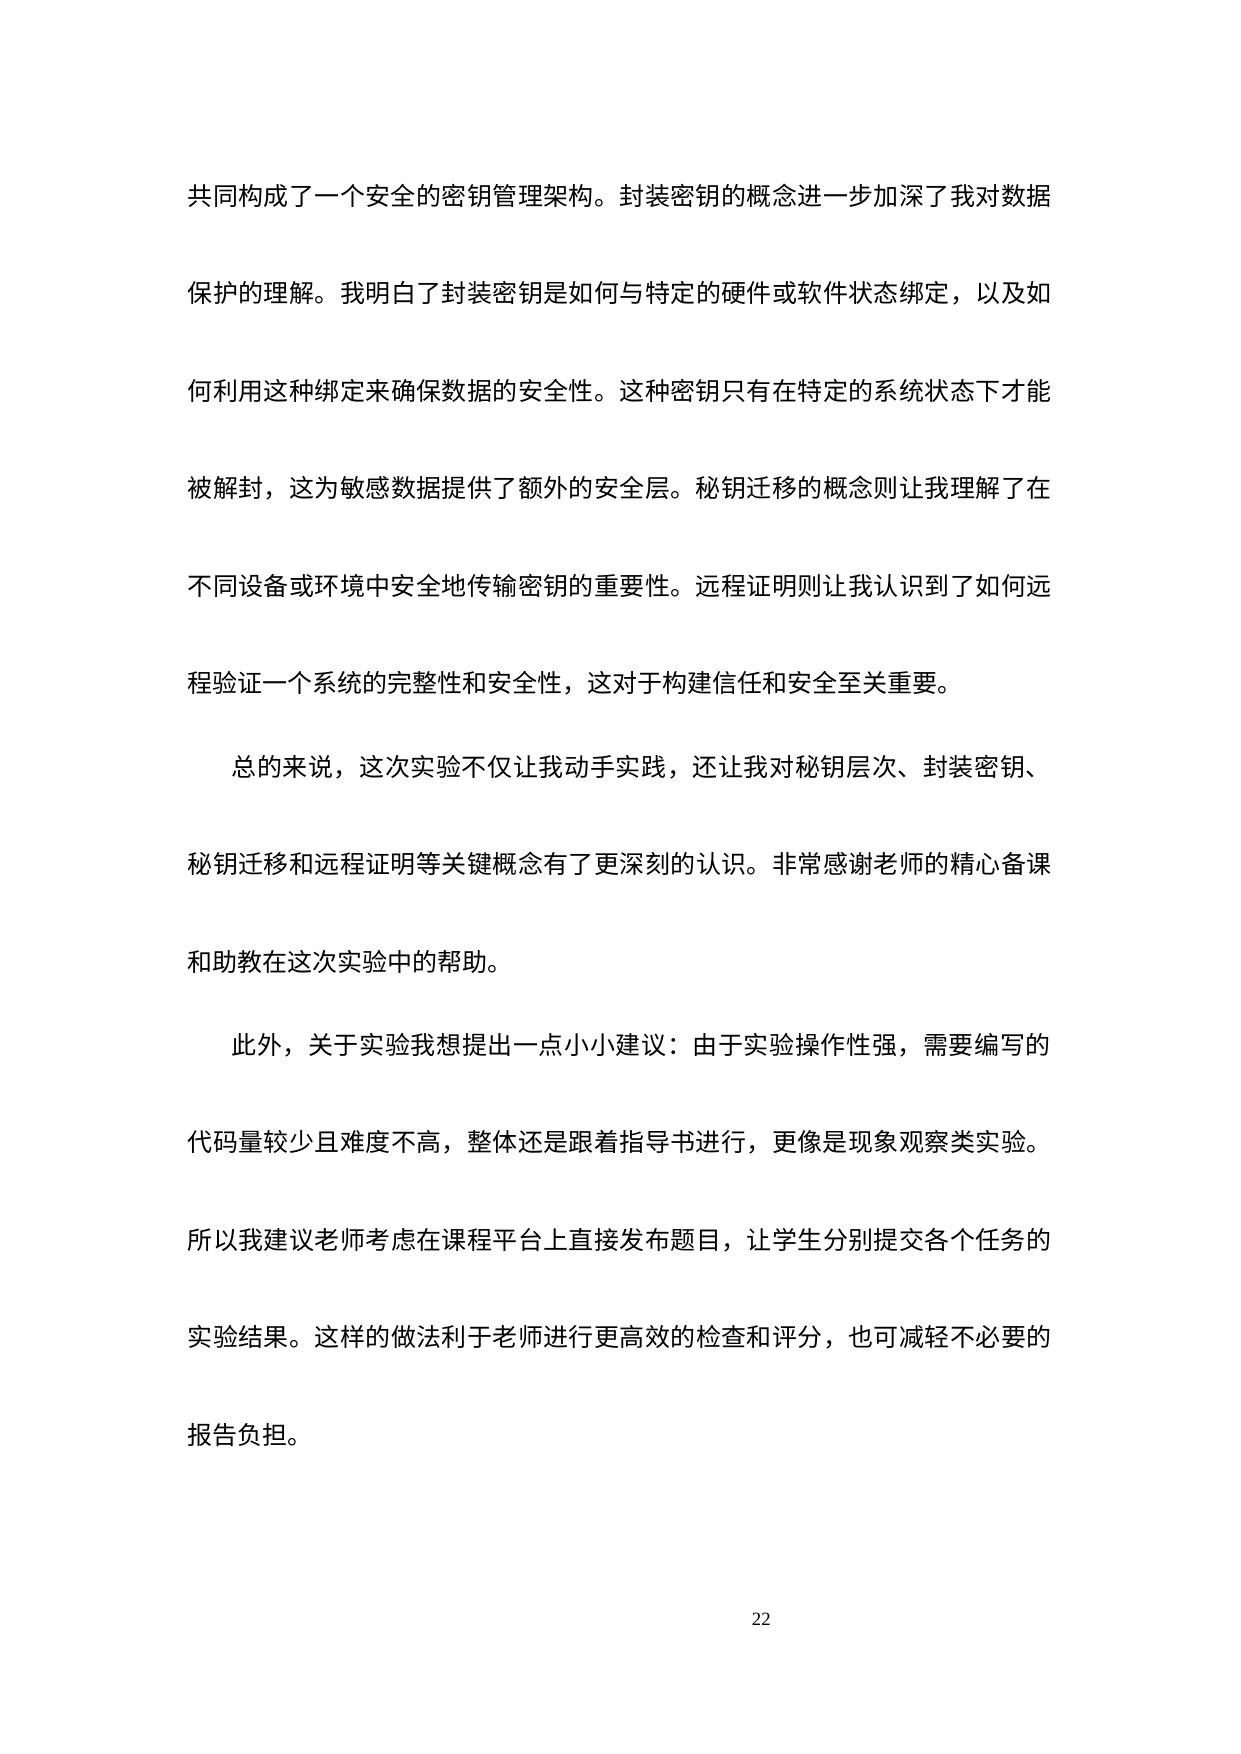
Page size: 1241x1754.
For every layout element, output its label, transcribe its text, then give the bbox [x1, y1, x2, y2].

text 此外，关于实验我想提出一点小小建议：由于实验操作性强，需要编写的代码量较少且难度不高，整体还是跟着指导书进行，更像是现象观察类实验。所以我建议老师考虑在课程平台上直接发布题目，让学生分别提交各个任务的实验结果。这样的做法利于老师进行更高效的检查和评分，也可减轻不必要的报告负担。 [187, 1011, 1053, 1466]
text 总的来说，这次实验不仅让我动手实践，还让我对秘钥层次、封装密钥、秘钥迁移和远程证明等关键概念有了更深刻的认识。非常感谢老师的精心备课和助教在这次实验中的帮助。 [187, 733, 1053, 993]
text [187, 162, 1053, 714]
